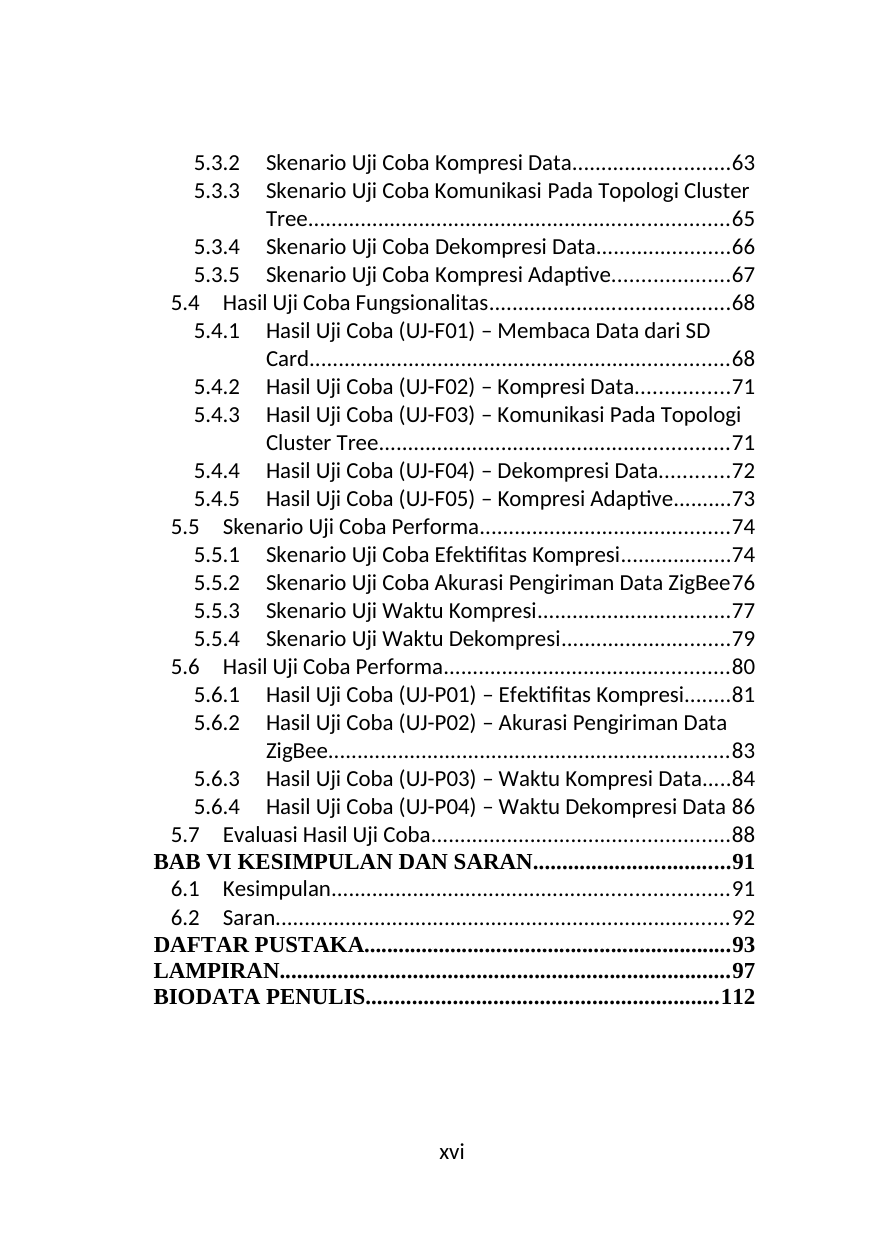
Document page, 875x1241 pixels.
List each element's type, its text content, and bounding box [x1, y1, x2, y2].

text 5.6.4 Hasil Uji Coba (UJ-P04) – Waktu Dekompresi Data 86 [193, 792, 756, 820]
text BIODATA PENULIS 112 [148, 983, 756, 1010]
text 5.5.1 Skenario Uji Coba Efektifitas Kompresi 74 [193, 540, 756, 568]
text 5.6.2 Hasil Uji Coba (UJ-P02) – Akurasi Pengiriman Data ZigBee 83 [193, 708, 756, 764]
text 5.5.2 Skenario Uji Coba Akurasi Pengiriman Data ZigBee 76 [193, 568, 756, 596]
text 5.4 Hasil Uji Coba Fungsionalitas 68 [171, 288, 756, 316]
text LAMPIRAN 97 [148, 957, 756, 983]
text BAB VI KESIMPULAN DAN SARAN 91 [148, 848, 756, 874]
text 5.4.5 Hasil Uji Coba (UJ-F05) – Kompresi Adaptive 73 [193, 484, 756, 512]
text 5.3.4 Skenario Uji Coba Dekompresi Data 66 [193, 232, 756, 260]
text 5.3.3 Skenario Uji Coba Komunikasi Pada Topologi Cluster Tree 65 [193, 176, 756, 232]
text 5.4.2 Hasil Uji Coba (UJ-F02) – Kompresi Data 71 [193, 372, 756, 400]
text 5.5 Skenario Uji Coba Performa 74 [171, 512, 756, 540]
text 6.2 Saran 92 [171, 903, 756, 931]
text 5.4.3 Hasil Uji Coba (UJ-F03) – Komunikasi Pada Topologi Cluster Tree 71 [193, 400, 756, 456]
text 5.3.2 Skenario Uji Coba Kompresi Data 63 [193, 148, 756, 176]
text 5.5.4 Skenario Uji Waktu Dekompresi 79 [193, 624, 756, 652]
text 5.4.1 Hasil Uji Coba (UJ-F01) – Membaca Data dari SD Card 68 [193, 316, 756, 372]
text 5.6 Hasil Uji Coba Performa 80 [171, 652, 756, 680]
text 5.3.5 Skenario Uji Coba Kompresi Adaptive 67 [193, 260, 756, 288]
text DAFTAR PUSTAKA 93 [148, 931, 756, 957]
text 5.5.3 Skenario Uji Waktu Kompresi 77 [193, 596, 756, 624]
text 6.1 Kesimpulan 91 [171, 874, 756, 903]
text 5.6.3 Hasil Uji Coba (UJ-P03) – Waktu Kompresi Data 84 [193, 764, 756, 792]
text 5.7 Evaluasi Hasil Uji Coba 88 [171, 820, 756, 848]
text 5.6.1 Hasil Uji Coba (UJ-P01) – Efektifitas Kompresi 81 [193, 680, 756, 708]
text 5.4.4 Hasil Uji Coba (UJ-F04) – Dekompresi Data 72 [193, 456, 756, 484]
